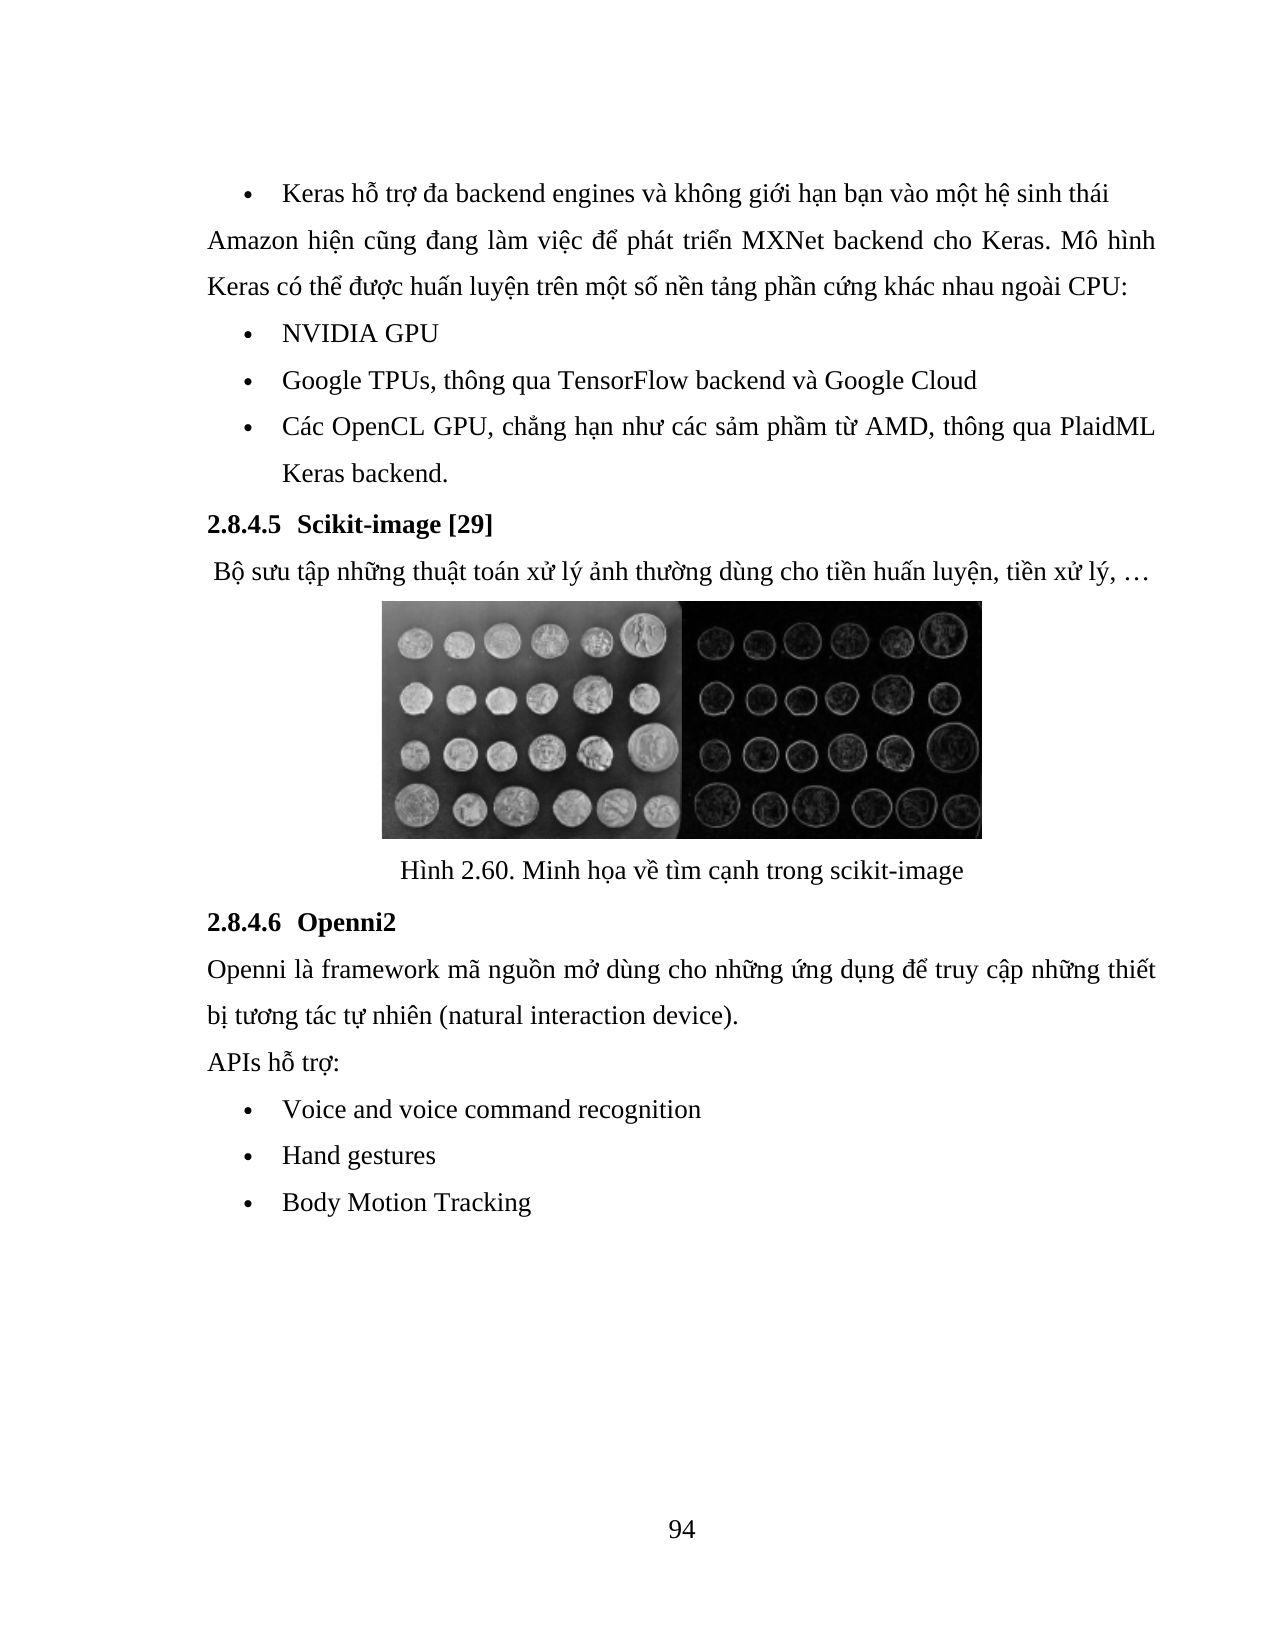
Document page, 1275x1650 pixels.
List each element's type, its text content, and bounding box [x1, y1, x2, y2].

text APIs hỗ trợ: [207, 1046, 1157, 1077]
list Hand gestures [244, 1139, 1157, 1171]
list Các OpenCL GPU, chẳng hạn như các sảm phầm từ AMD, thông qua PlaidML Keras backend. [244, 411, 1157, 488]
text Amazon hiện cũng đang làm việc để phát triển MXNet backend cho Keras. Mô hình Keras có thể được huấn luyện trên một số nền tảng phần cứng khác nhau ngoài CPU: [207, 224, 1157, 302]
subtitle Openni2 [207, 906, 1157, 937]
list Google TPUs, thông qua TensorFlow backend và Google Cloud [244, 364, 1157, 395]
text Openni là framework mã nguồn mở dùng cho những ứng dụng để truy cập những thiết bị tương tác tự nhiên (natural interaction device). [207, 953, 1157, 1031]
subtitle Scikit-image [207, 508, 1157, 539]
picture [381, 601, 982, 839]
list Keras hỗ trợ đa backend engines và không giới hạn bạn vào một hệ sinh thái [244, 177, 1157, 208]
list Voice and voice command recognition [244, 1093, 1157, 1124]
list Body Motion Tracking [244, 1186, 1157, 1217]
list NVIDIA GPU [244, 317, 1157, 348]
